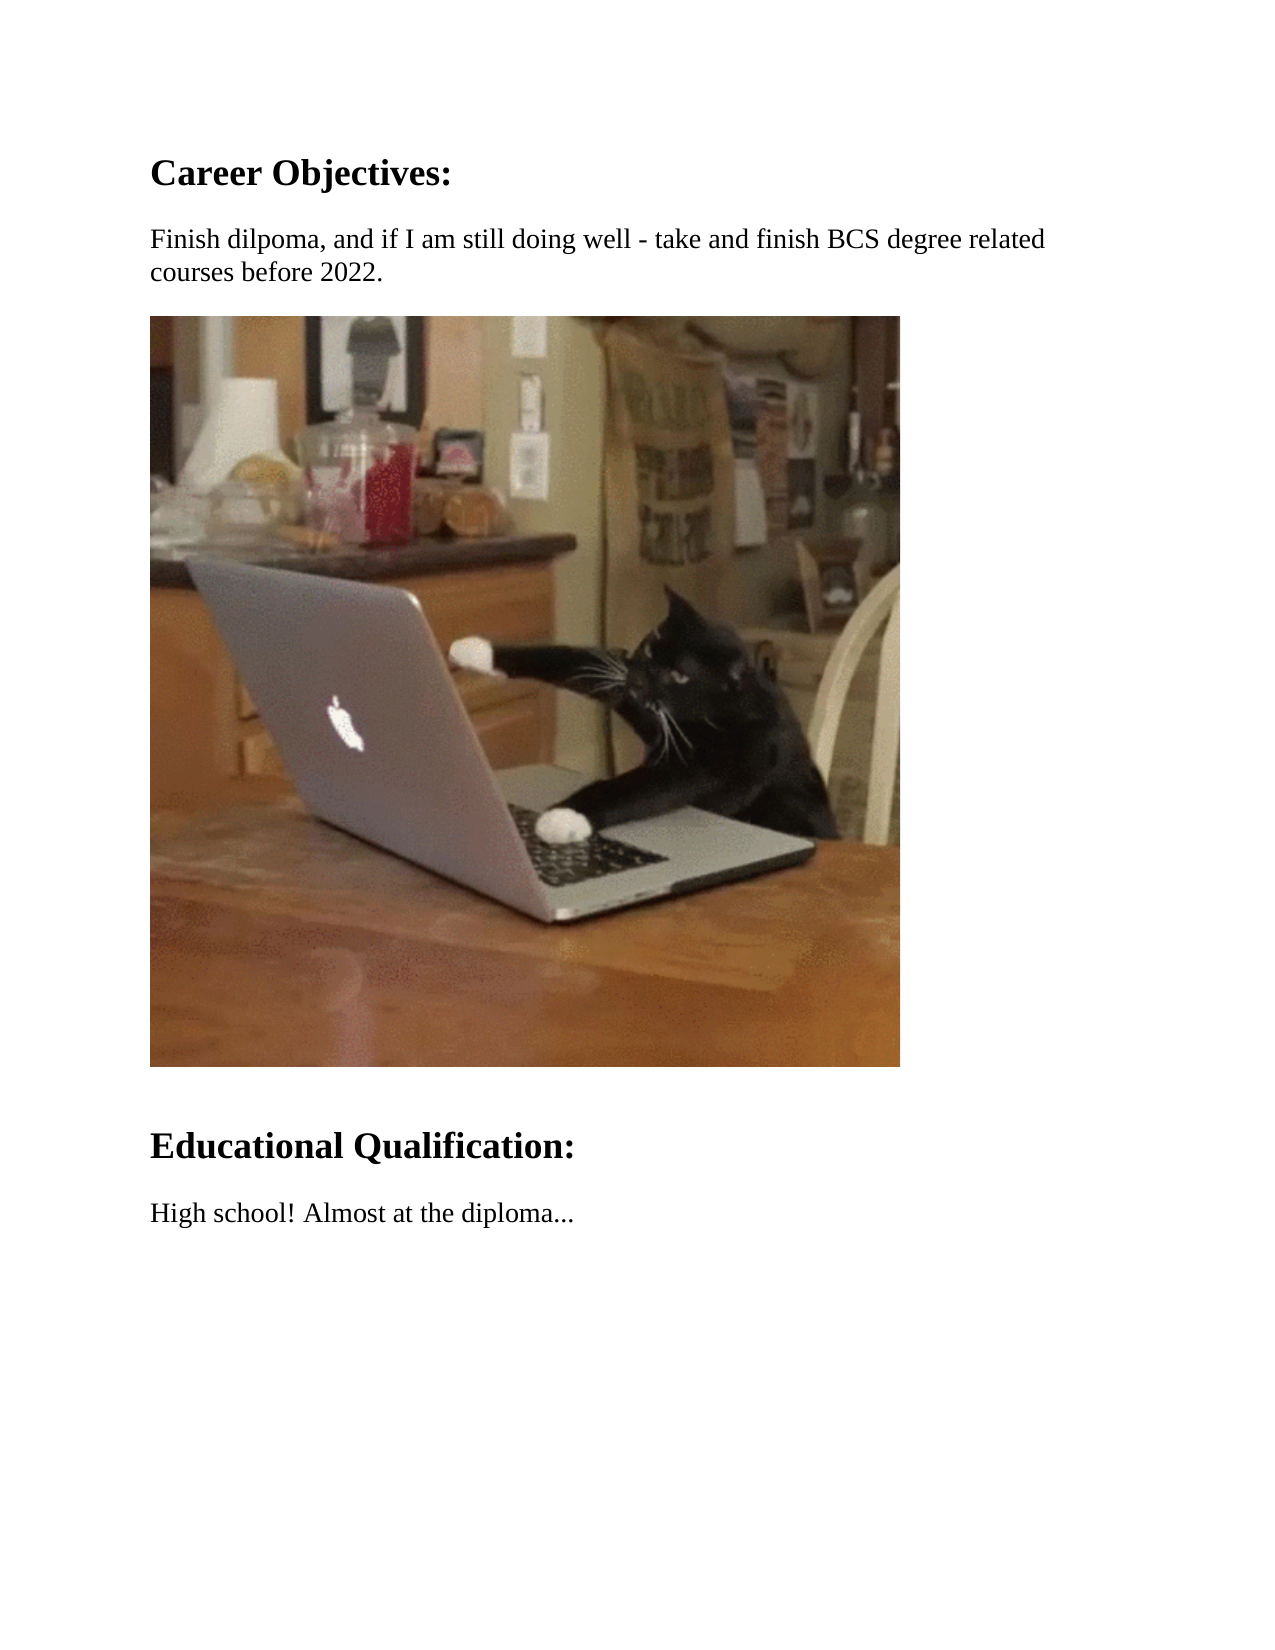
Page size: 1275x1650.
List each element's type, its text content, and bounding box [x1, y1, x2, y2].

text Finish dilpoma, and if I am still doing well - take and finish BCS degree related courses before 2022. [150, 222, 1125, 287]
text Educational Qualification: [150, 1123, 1125, 1167]
text Career Objectives: [150, 150, 1125, 193]
picture [150, 316, 901, 1067]
text High school! Almost at the diploma... [150, 1196, 1125, 1228]
